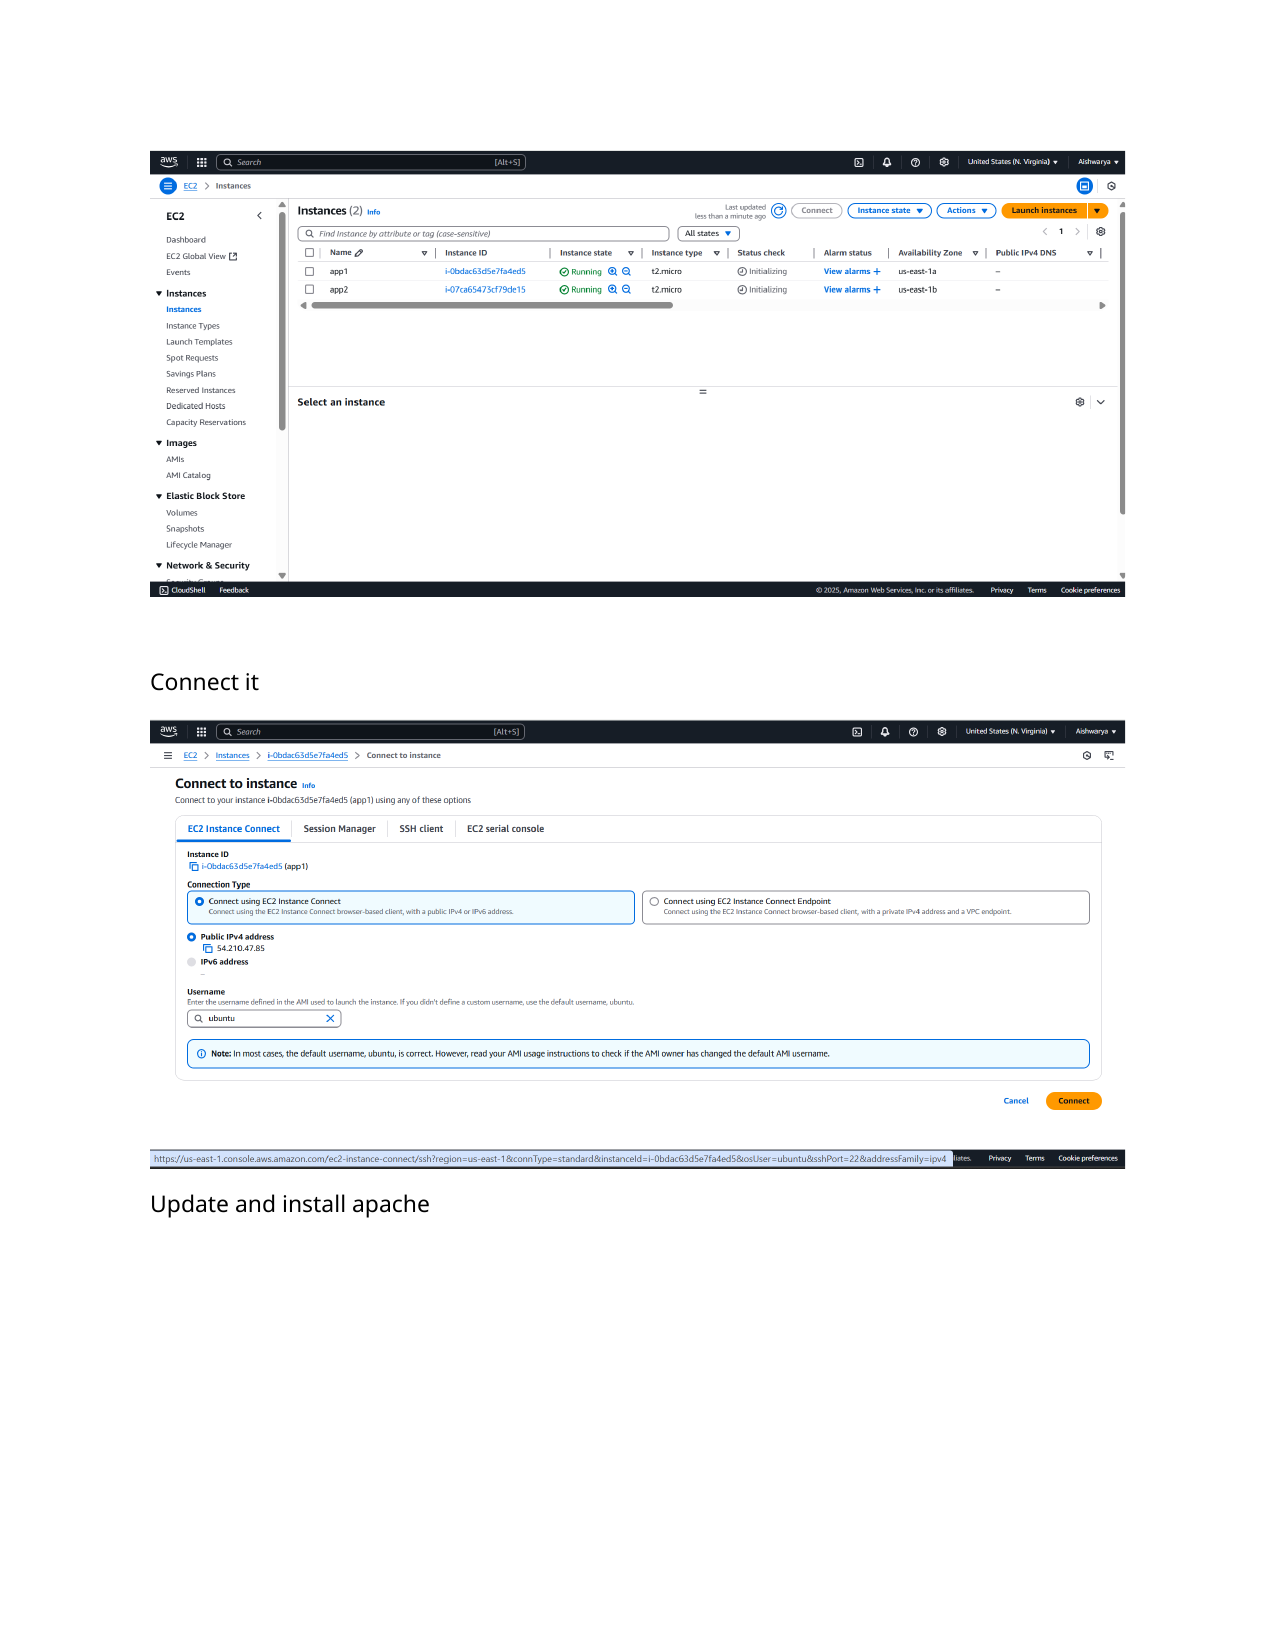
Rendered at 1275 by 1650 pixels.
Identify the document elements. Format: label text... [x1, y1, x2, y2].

picture [150, 716, 1125, 1169]
picture [150, 150, 1125, 597]
text Connect it [150, 666, 1125, 698]
text Update and install apache [150, 1188, 1125, 1219]
